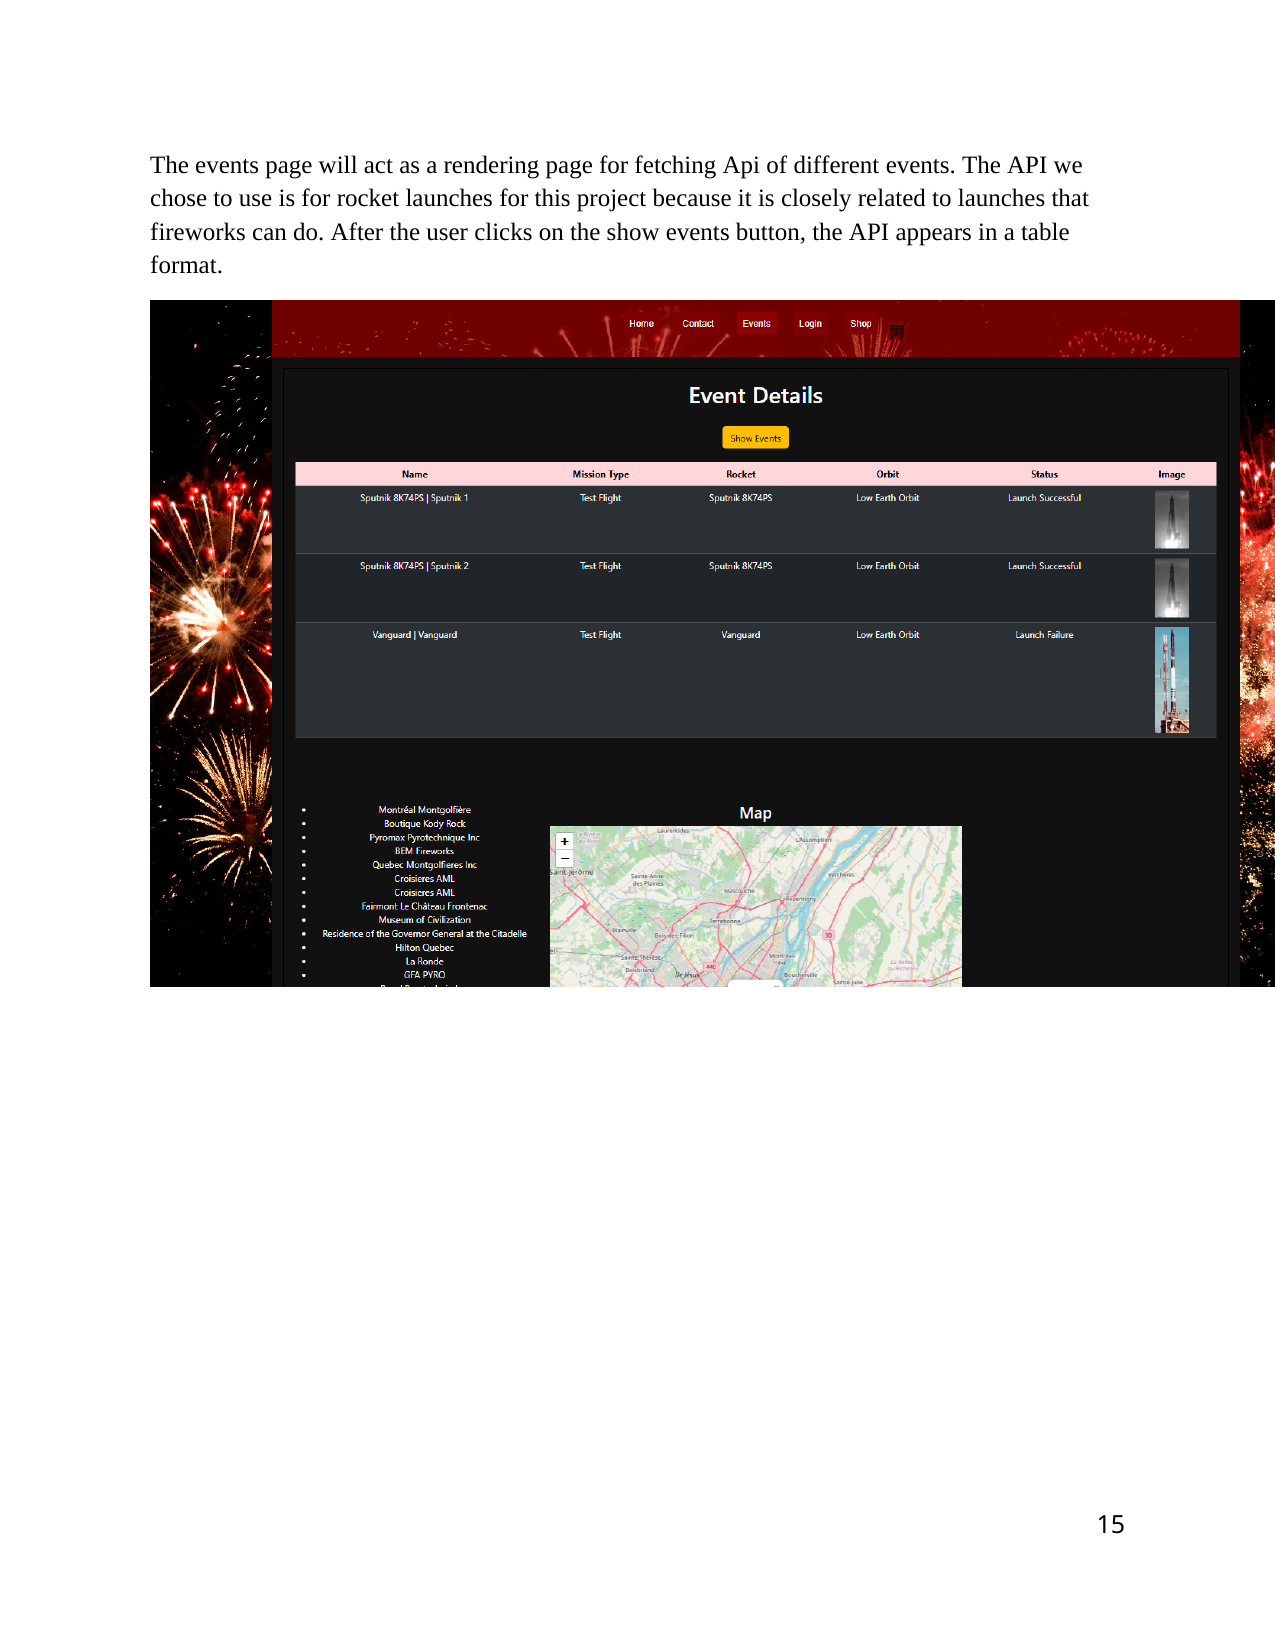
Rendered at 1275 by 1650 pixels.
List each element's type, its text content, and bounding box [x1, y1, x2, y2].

text The events page will act as a rendering page for fetching Api of different events. The API we chose to use is for rocket launches for this project because it is closely related to launches that fireworks can do. After the user clicks on the show events button, the API appears in a table format. [150, 150, 1125, 279]
picture [150, 300, 1275, 987]
